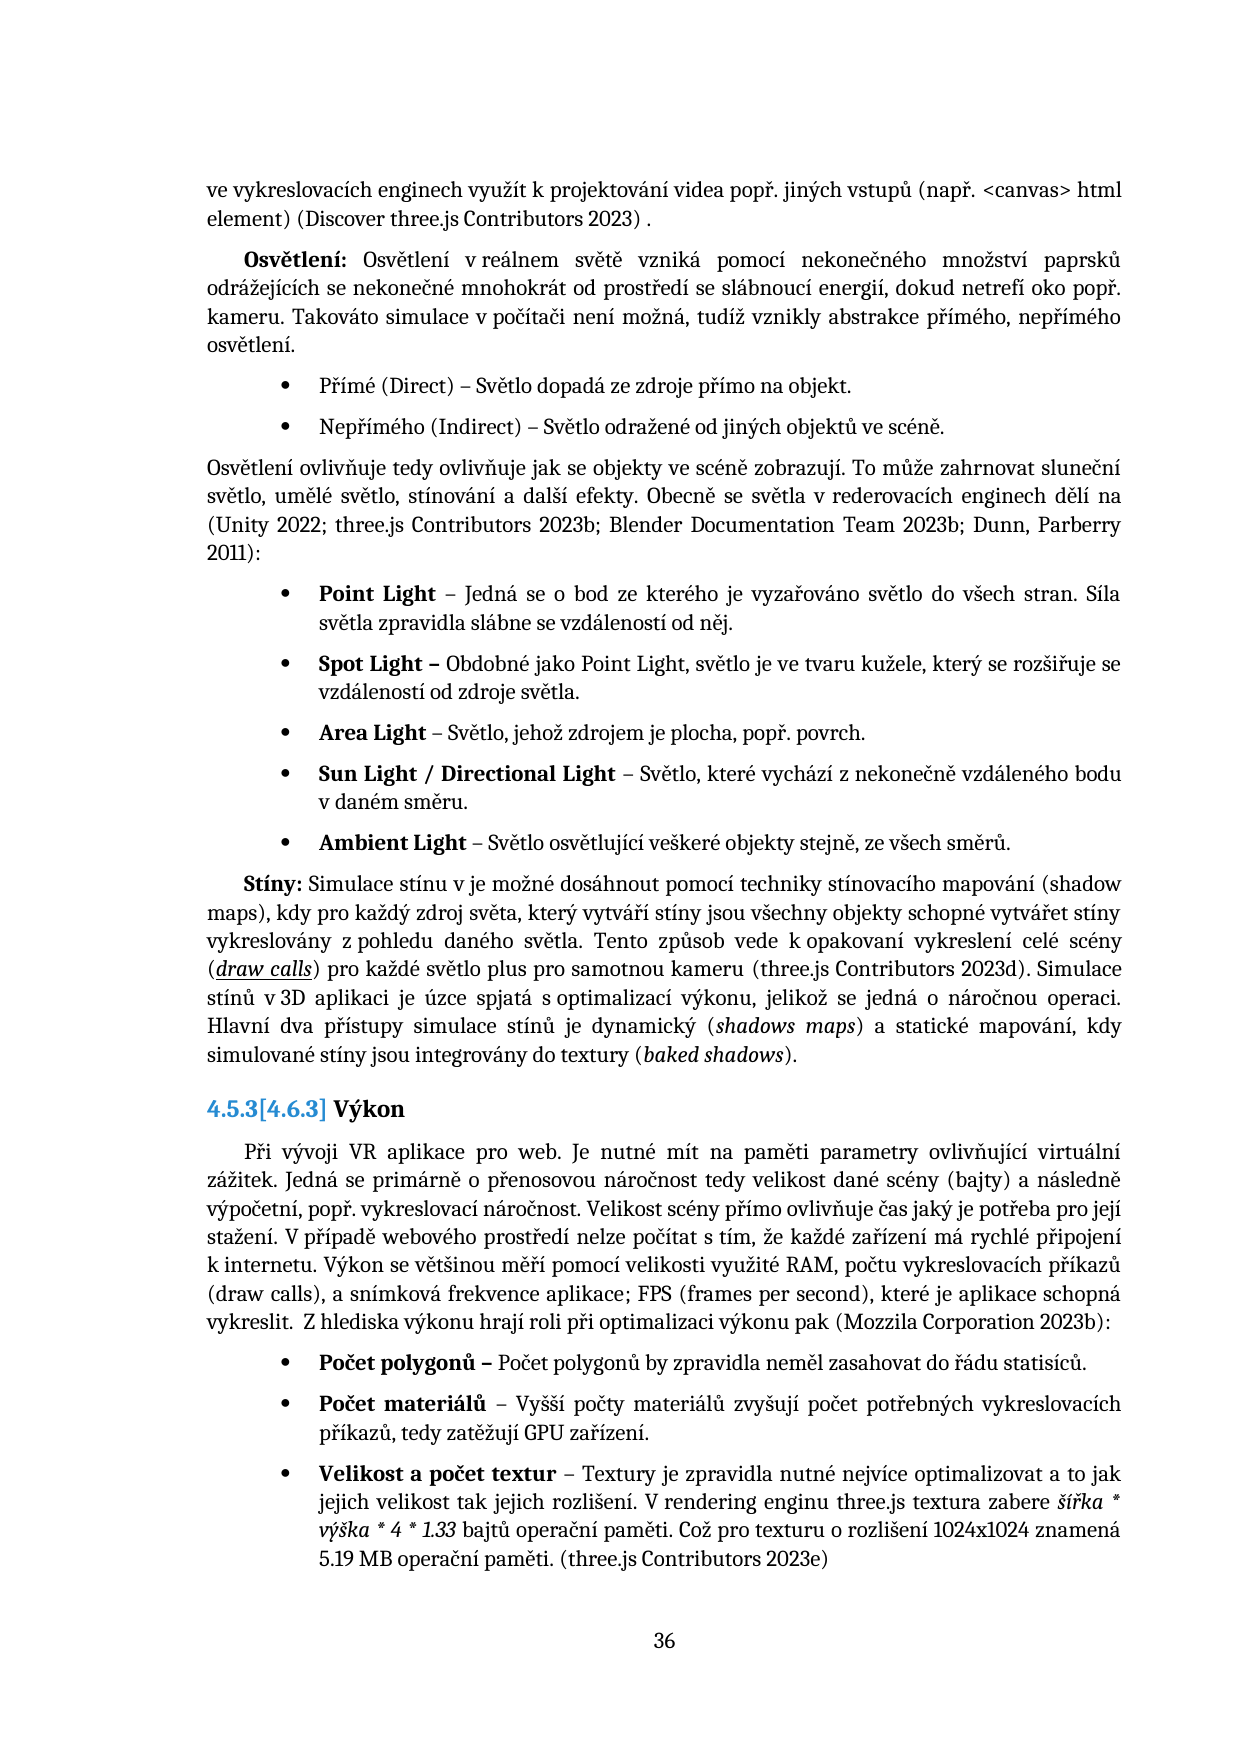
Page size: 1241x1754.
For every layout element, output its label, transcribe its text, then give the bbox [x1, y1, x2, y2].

text Osvětlení: Osvětlení v reálnem světě vzniká pomocí nekonečného množství paprsků odrážejících se nekonečné mnohokrát od prostředí se slábnoucí energií, dokud netrefí oko popř. kameru. Takováto simulace v počítači není možná, tudíž vznikly abstrakce přímého, nepřímého osvětlení. [207, 247, 1122, 358]
list Area Light – Světlo, jehož zdrojem je plocha, popř. povrch. [281, 720, 1122, 746]
list Ambient Light – Světlo osvětlující veškeré objekty stejně, ze všech směrů. [281, 830, 1122, 856]
list Velikost a počet textur – Textury je zpravidla nutné nejvíce optimalizovat a to jak jejich velikost tak jejich rozlišení. V rendering enginu three.js textura zabere šířka * výška * 4 * 1.33 bajtů operační paměti. Což pro texturu o rozlišení 1024x1024 znamená 5.19 MB operační paměti. (three.js Contributors 2023e) [281, 1460, 1122, 1572]
text Osvětlení ovlivňuje tedy ovlivňuje jak se objekty ve scéně zobrazují. To může zahrnovat sluneční světlo, umělé světlo, stínování a další efekty. Obecně se světla v rederovacích enginech dělí na (Unity 2022; three.js Contributors 2023b; Blender Documentation Team 2023b; Dunn, Parberry 2011): [207, 455, 1122, 566]
text Stíny: Simulace stínu v je možné dosáhnout pomocí techniky stínovacího mapování (shadow maps), kdy pro každý zdroj světa, který vytváří stíny jsou všechny objekty schopné vytvářet stíny vykreslovány z pohledu daného světla. Tento způsob vede k opakovaní vykreslení celé scény (draw calls) pro každé světlo plus pro samotnou kameru (three.js Contributors 2023d). Simulace stínů v 3D aplikaci je úzce spjatá s optimalizací výkonu, jelikož se jedná o náročnou operaci. Hlavní dva přístupy simulace stínů je dynamický (shadows maps) a statické mapování, kdy simulované stíny jsou integrovány do textury (baked shadows). [207, 871, 1122, 1068]
list Počet polygonů – Počet polygonů by zpravidla neměl zasahovat do řádu statisíců. [281, 1350, 1122, 1376]
list Přímé (Direct) – Světlo dopadá ze zdroje přímo na objekt. [281, 373, 1122, 399]
list Nepřímého (Indirect) – Světlo odražené od jiných objektů ve scéně. [281, 414, 1122, 440]
list Počet materiálů – Vyšší počty materiálů zvyšují počet potřebných vykreslovacích příkazů, tedy zatěžují GPU zařízení. [281, 1391, 1122, 1446]
text Při vývoji VR aplikace pro web. Je nutné mít na paměti parametry ovlivňující virtuální zážitek. Jedná se primárně o přenosovou náročnost tedy velikost dané scény (bajty) a následně výpočetní, popř. vykreslovací náročnost. Velikost scény přímo ovlivňuje čas jaký je potřeba pro její stažení. V případě webového prostředí nelze počítat s tím, že každé zařízení má rychlé připojení k internetu. Výkon se většinou měří pomocí velikosti využité RAM, počtu vykreslovacích příkazů (draw calls), a snímková frekvence aplikace; FPS (frames per second), které je aplikace schopná vykreslit. Z hlediska výkonu hrají roli při optimalizaci výkonu pak (Mozzila Corporation 2023b): [207, 1138, 1122, 1336]
list Spot Light – Obdobné jako Point Light, světlo je ve tvaru kužele, který se rozšiřuje se vzdáleností od zdroje světla. [281, 650, 1122, 705]
subtitle Výkon [207, 1095, 1122, 1124]
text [207, 177, 1122, 232]
list Sun Light / Directional Light – Světlo, které vychází z nekonečně vzdáleného bodu v daném směru. [281, 761, 1122, 815]
list Point Light – Jedná se o bod ze kterého je vyzařováno světlo do všech stran. Síla světla zpravidla slábne se vzdáleností od něj. [281, 581, 1122, 636]
